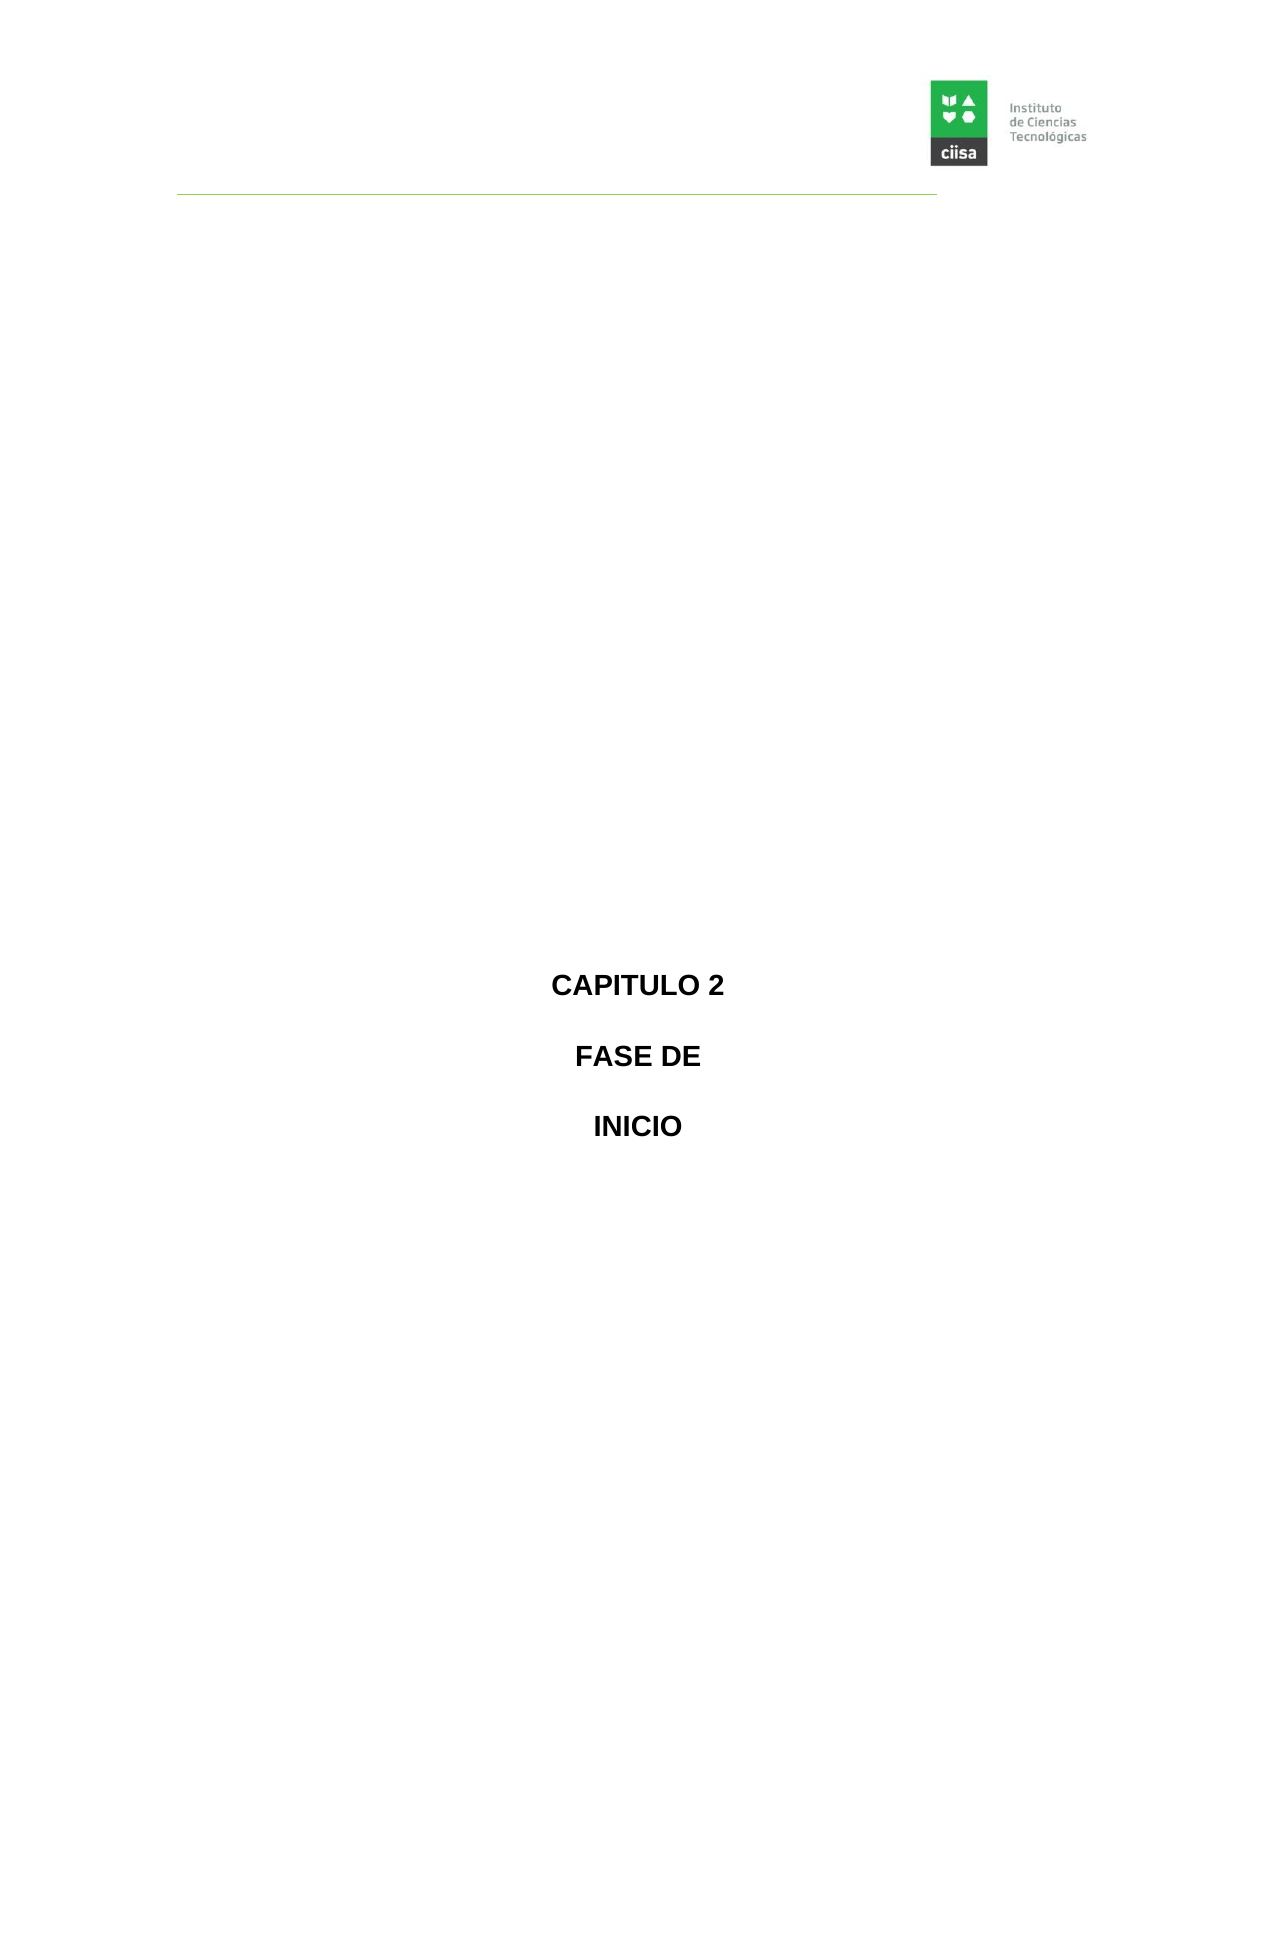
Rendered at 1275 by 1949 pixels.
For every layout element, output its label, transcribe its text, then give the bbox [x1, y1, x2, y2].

subtitle CAPITULO 2 FASE DE INICIO [526, 968, 750, 1143]
picture [920, 75, 1088, 171]
